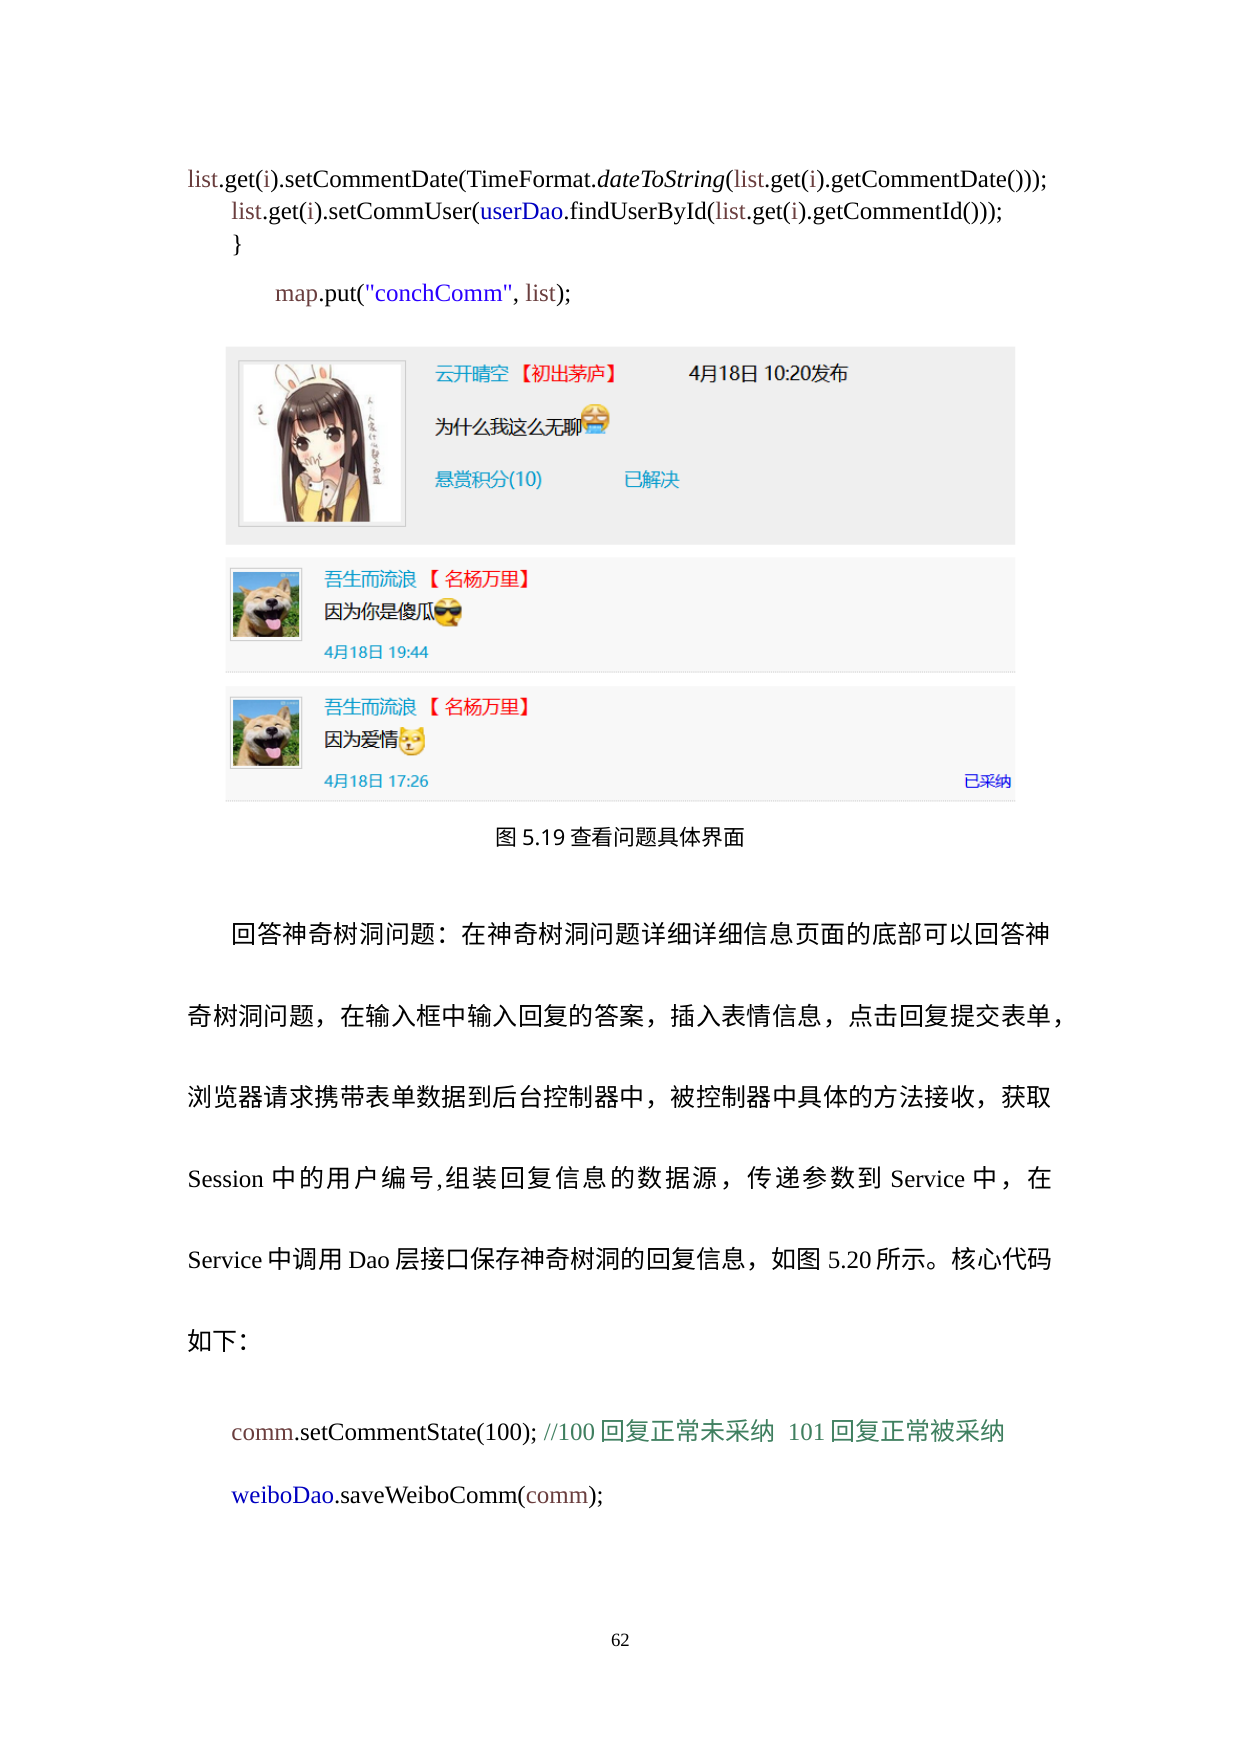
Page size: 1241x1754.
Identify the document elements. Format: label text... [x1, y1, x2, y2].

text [187, 162, 1053, 194]
text list.get(i).setCommUser(userDao.findUserById(list.get(i).getCommentId())); [187, 194, 1053, 227]
text comm.setCommentState(100); //100回复正常未采纳 101回复正常被采纳 [187, 1397, 1053, 1462]
text } [187, 227, 1053, 259]
picture [188, 331, 1053, 813]
text 回答神奇树洞问题：在神奇树洞问题详细详细信息页面的底部可以回答神奇树洞问题，在输入框中输入回复的答案，插入表情信息，点击回复提交表单，浏览器请求携带表单数据到后台控制器中，被控制器中具体的方法接收，获取Session中的用户编号,组装回复信息的数据源，传递参数到Service中，在Service中调用Dao层接口保存神奇树洞的回复信息，如图5.20所示。核心代码如下： [187, 900, 1053, 1372]
text map.put("conchComm", list); [187, 276, 1053, 308]
text weiboDao.saveWeiboComm(comm); [187, 1478, 1053, 1511]
